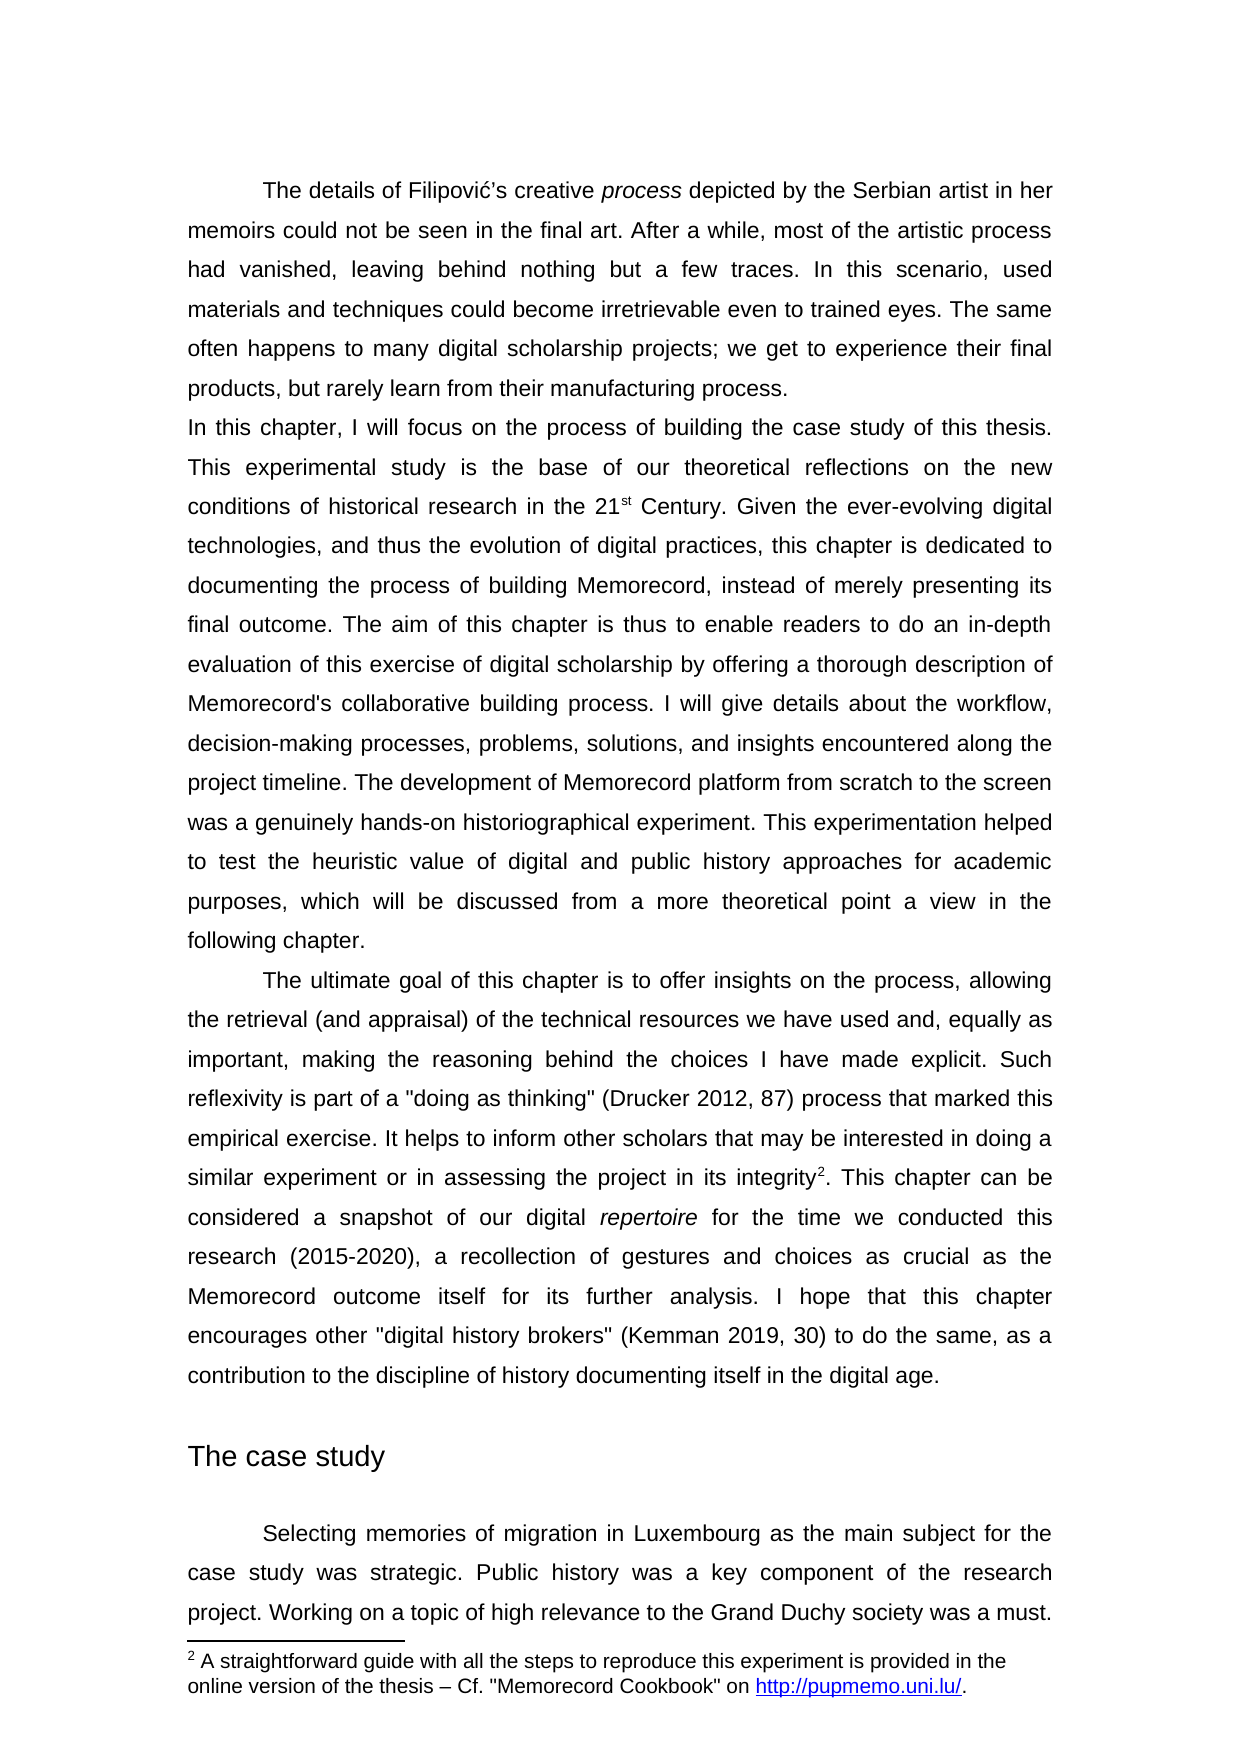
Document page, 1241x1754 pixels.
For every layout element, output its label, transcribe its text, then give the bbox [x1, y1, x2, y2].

text In this chapter, I will focus on the process of building the case study of this thesis. This experimental study is the base of our theoretical reflections on the new conditions of historical research in the 21st Century. Given the ever-evolving digital technologies, and thus the evolution of digital practices, this chapter is dedicated to documenting the process of building Memorecord, instead of merely presenting its final outcome. The aim of this chapter is thus to enable readers to do an in-depth evaluation of this exercise of digital scholarship by offering a thorough description of Memorecord's collaborative building process. I will give details about the workflow, decision-making processes, problems, solutions, and insights encountered along the project timeline. The development of Memorecord platform from scratch to the screen was a genuinely hands-on historiographical experiment. This experimentation helped to test the heuristic value of digital and public history approaches for academic purposes, which will be discussed from a more theoretical point a view in the following chapter. [187, 414, 1053, 954]
text The ultimate goal of this chapter is to offer insights on the process, allowing the retrieval (and appraisal) of the technical resources we have used and, equally as important, making the reasoning behind the choices I have made explicit. Such reflexivity is part of a "doing as thinking" (Drucker 2012, 87) process that marked this empirical exercise. It helps to inform other scholars that may be interested in doing a similar experiment or in assessing the project in its integrity. This chapter can be considered a snapshot of our digital repertoire for the time we conducted this research (2015-2020), a recollection of gestures and choices as crucial as the Memorecord outcome itself for its further analysis. I hope that this chapter encourages other "digital history brokers" (Kemman 2019, 30) to do the same, as a contribution to the discipline of history documenting itself in the digital age. [187, 967, 1053, 1388]
text The details of Filipović’s creative process depicted by the Serbian artist in her memoirs could not be seen in the final art. After a while, most of the artistic process had vanished, leaving behind nothing but a few traces. In this scenario, used materials and techniques could become irretrievable even to trained eyes. The same often happens to many digital scholarship projects; we get to experience their final products, but rarely learn from their manufacturing process. [187, 177, 1053, 401]
subtitle The case study [187, 1438, 1053, 1472]
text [187, 1520, 1053, 1625]
